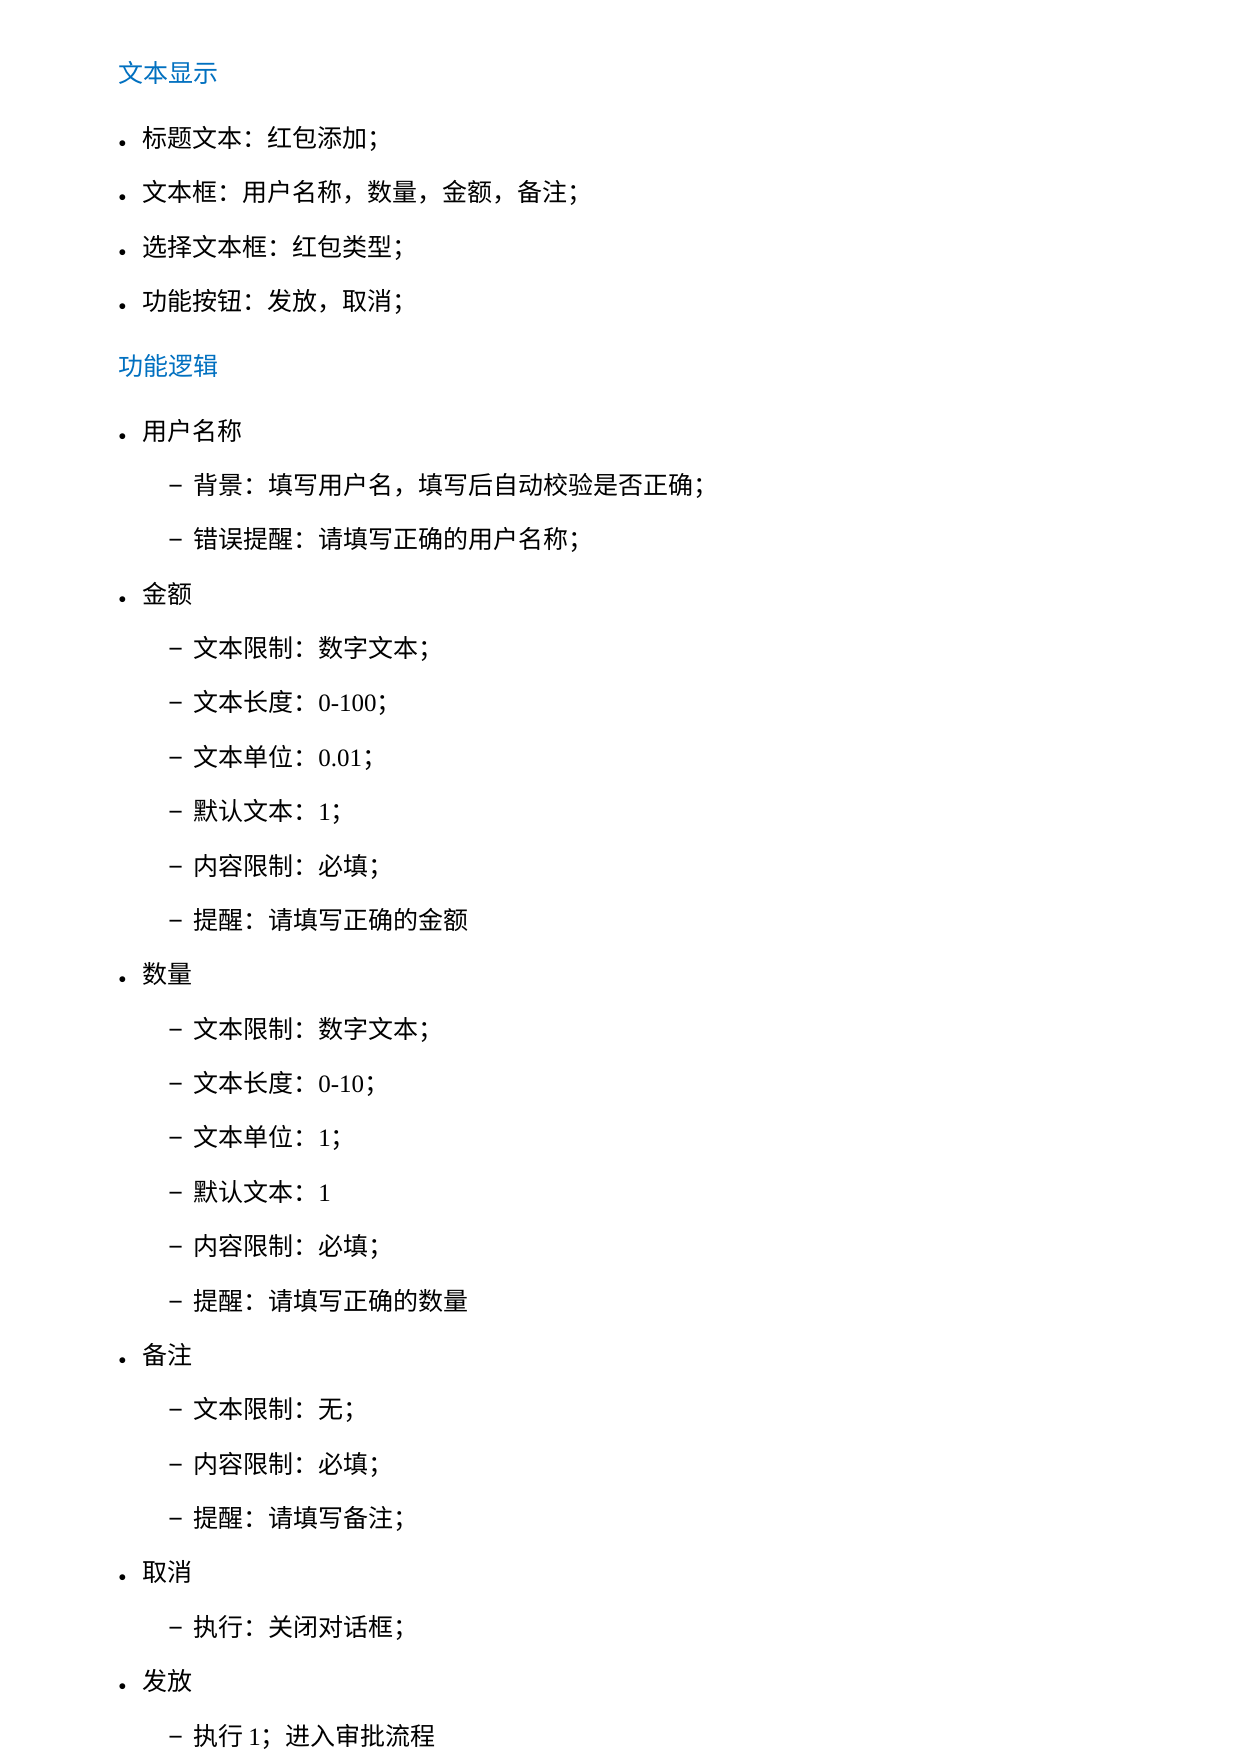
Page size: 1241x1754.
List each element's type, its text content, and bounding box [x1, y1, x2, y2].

text 提醒：请填写备注； [118, 1498, 1122, 1535]
text 文本长度：0-100； [118, 683, 1122, 719]
text 功能逻辑 [118, 346, 1122, 382]
text 错误提醒：请填写正确的用户名称； [118, 520, 1122, 556]
text 文本单位：0.01； [118, 737, 1122, 773]
text 背景：填写用户名，填写后自动校验是否正确； [118, 465, 1122, 502]
text 内容限制：必填； [118, 1444, 1122, 1480]
text 用户名称 [118, 411, 1122, 447]
text 文本限制：无； [118, 1390, 1122, 1426]
text 执行1；进入审批流程 [118, 1716, 1122, 1752]
text 文本显示 [118, 53, 1122, 90]
text 文本限制：数字文本； [118, 1009, 1122, 1045]
text 金额 [118, 574, 1122, 610]
text 内容限制：必填； [118, 846, 1122, 882]
text 提醒：请填写正确的金额 [118, 900, 1122, 937]
text 选择文本框：红包类型； [118, 227, 1122, 263]
text 文本限制：数字文本； [118, 628, 1122, 665]
text 备注 [118, 1335, 1122, 1372]
text 提醒：请填写正确的数量 [118, 1281, 1122, 1317]
text 内容限制：必填； [118, 1227, 1122, 1263]
text 文本单位：1； [118, 1118, 1122, 1154]
text 默认文本：1； [118, 792, 1122, 828]
text 发放 [118, 1662, 1122, 1698]
text 功能按钮：发放，取消； [118, 281, 1122, 318]
text 取消 [118, 1553, 1122, 1589]
text 数量 [118, 955, 1122, 991]
text 默认文本：1 [118, 1172, 1122, 1208]
text 文本框：用户名称，数量，金额，备注； [118, 173, 1122, 209]
text 执行：关闭对话框； [118, 1607, 1122, 1643]
text 文本长度：0-10； [118, 1063, 1122, 1100]
text 标题文本：红包添加； [118, 118, 1122, 154]
